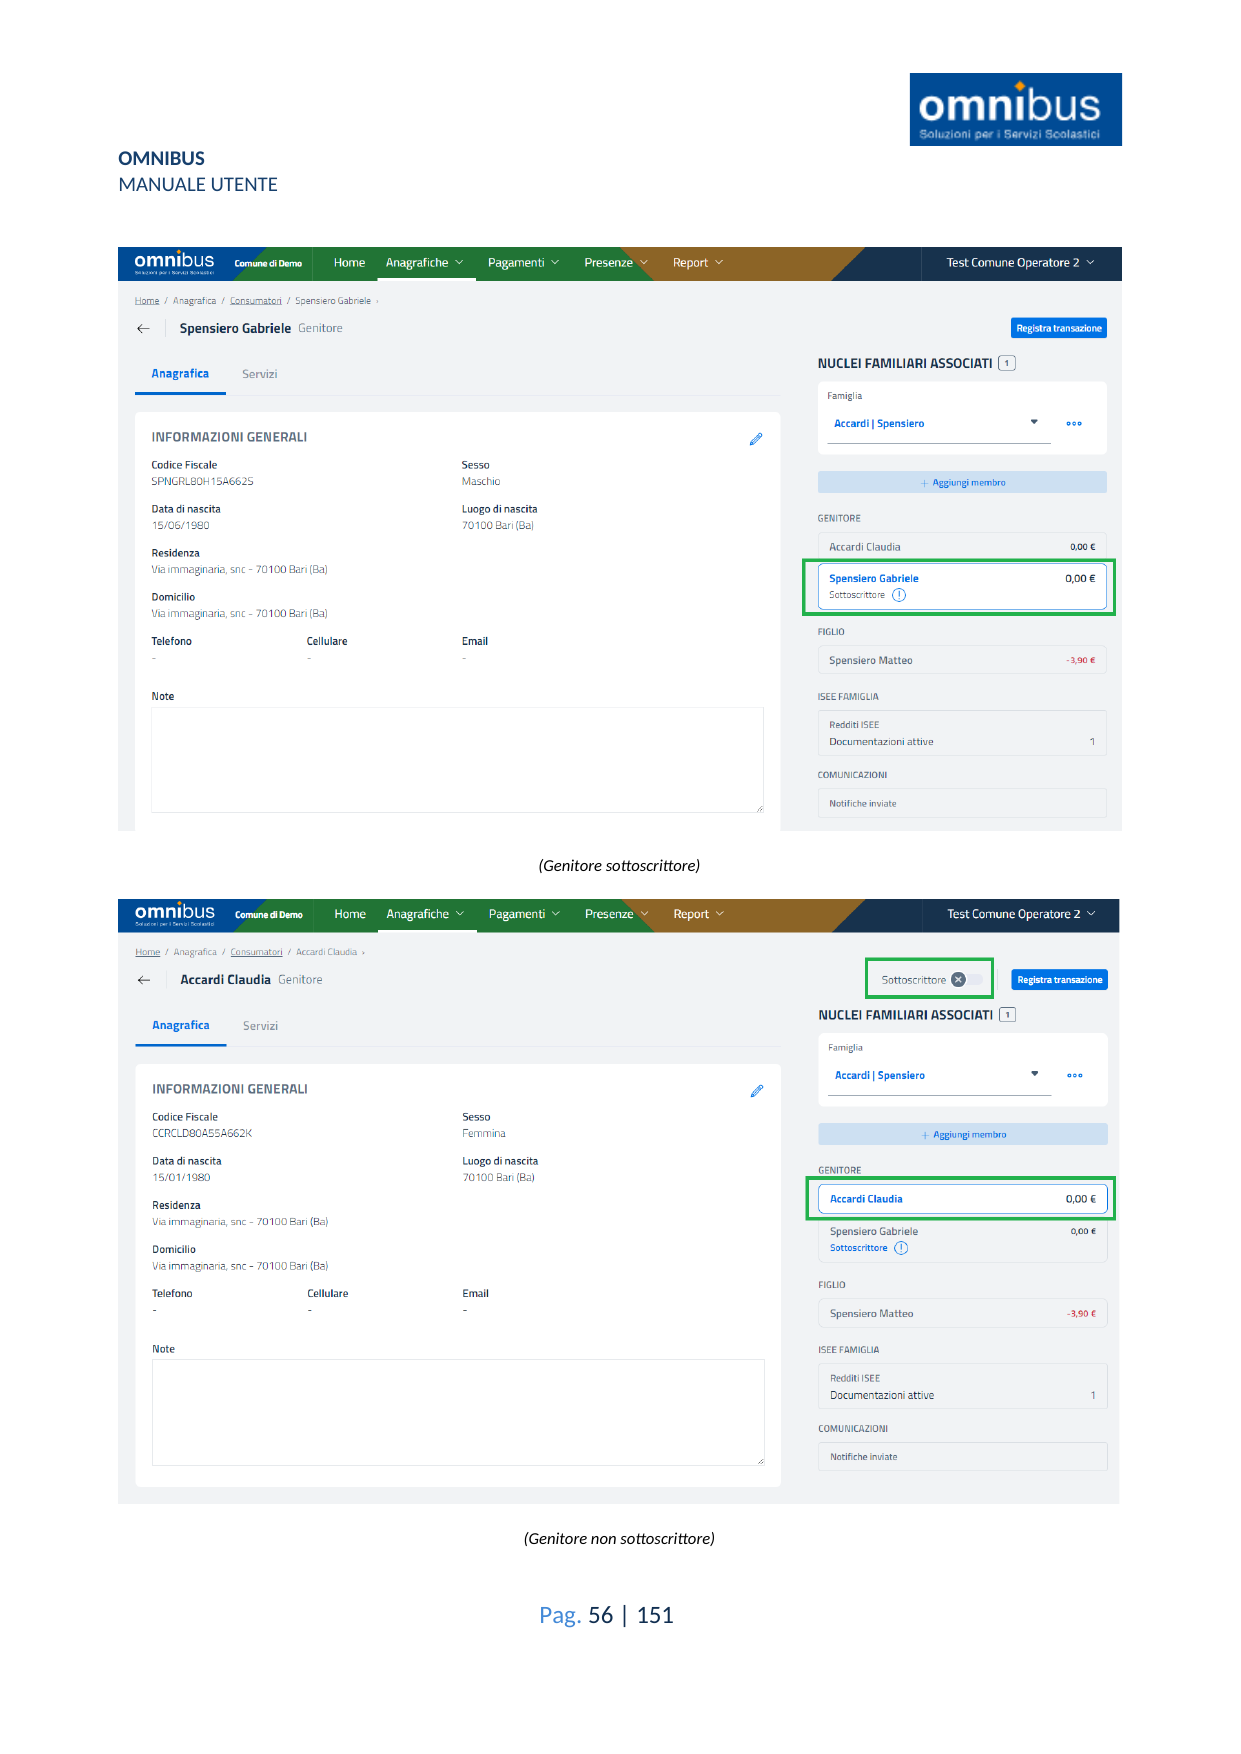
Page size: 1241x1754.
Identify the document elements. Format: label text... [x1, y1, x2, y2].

text (Genitore non sottoscrittore) [118, 1528, 1122, 1548]
picture [118, 247, 1122, 831]
picture [118, 899, 1120, 1504]
text (Genitore sottoscrittore) [118, 856, 1122, 876]
picture [909, 73, 1123, 146]
